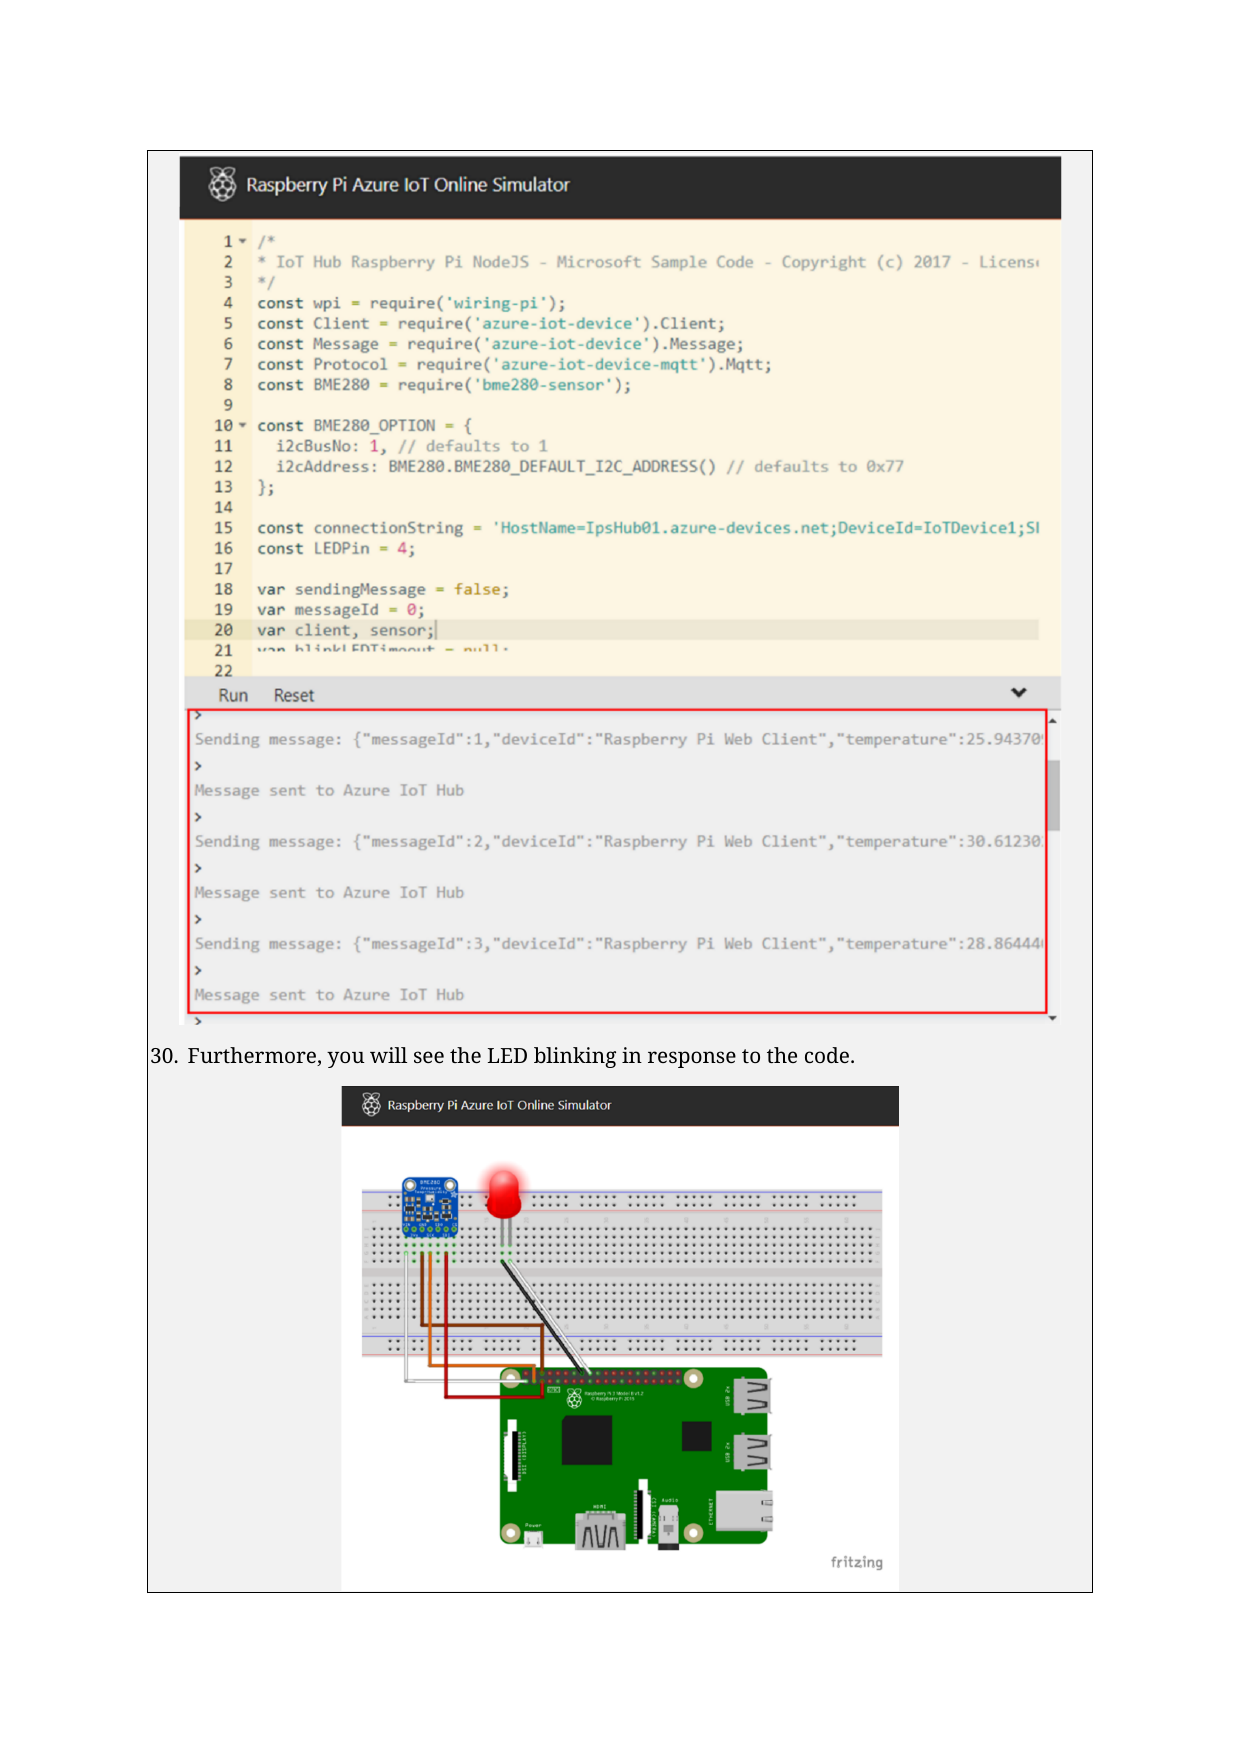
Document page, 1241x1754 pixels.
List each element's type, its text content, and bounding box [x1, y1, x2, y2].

picture [179, 153, 1062, 1025]
list Furthermore, you will see the LED blinking in response to the code. [148, 1038, 1092, 1070]
picture [341, 1086, 899, 1591]
